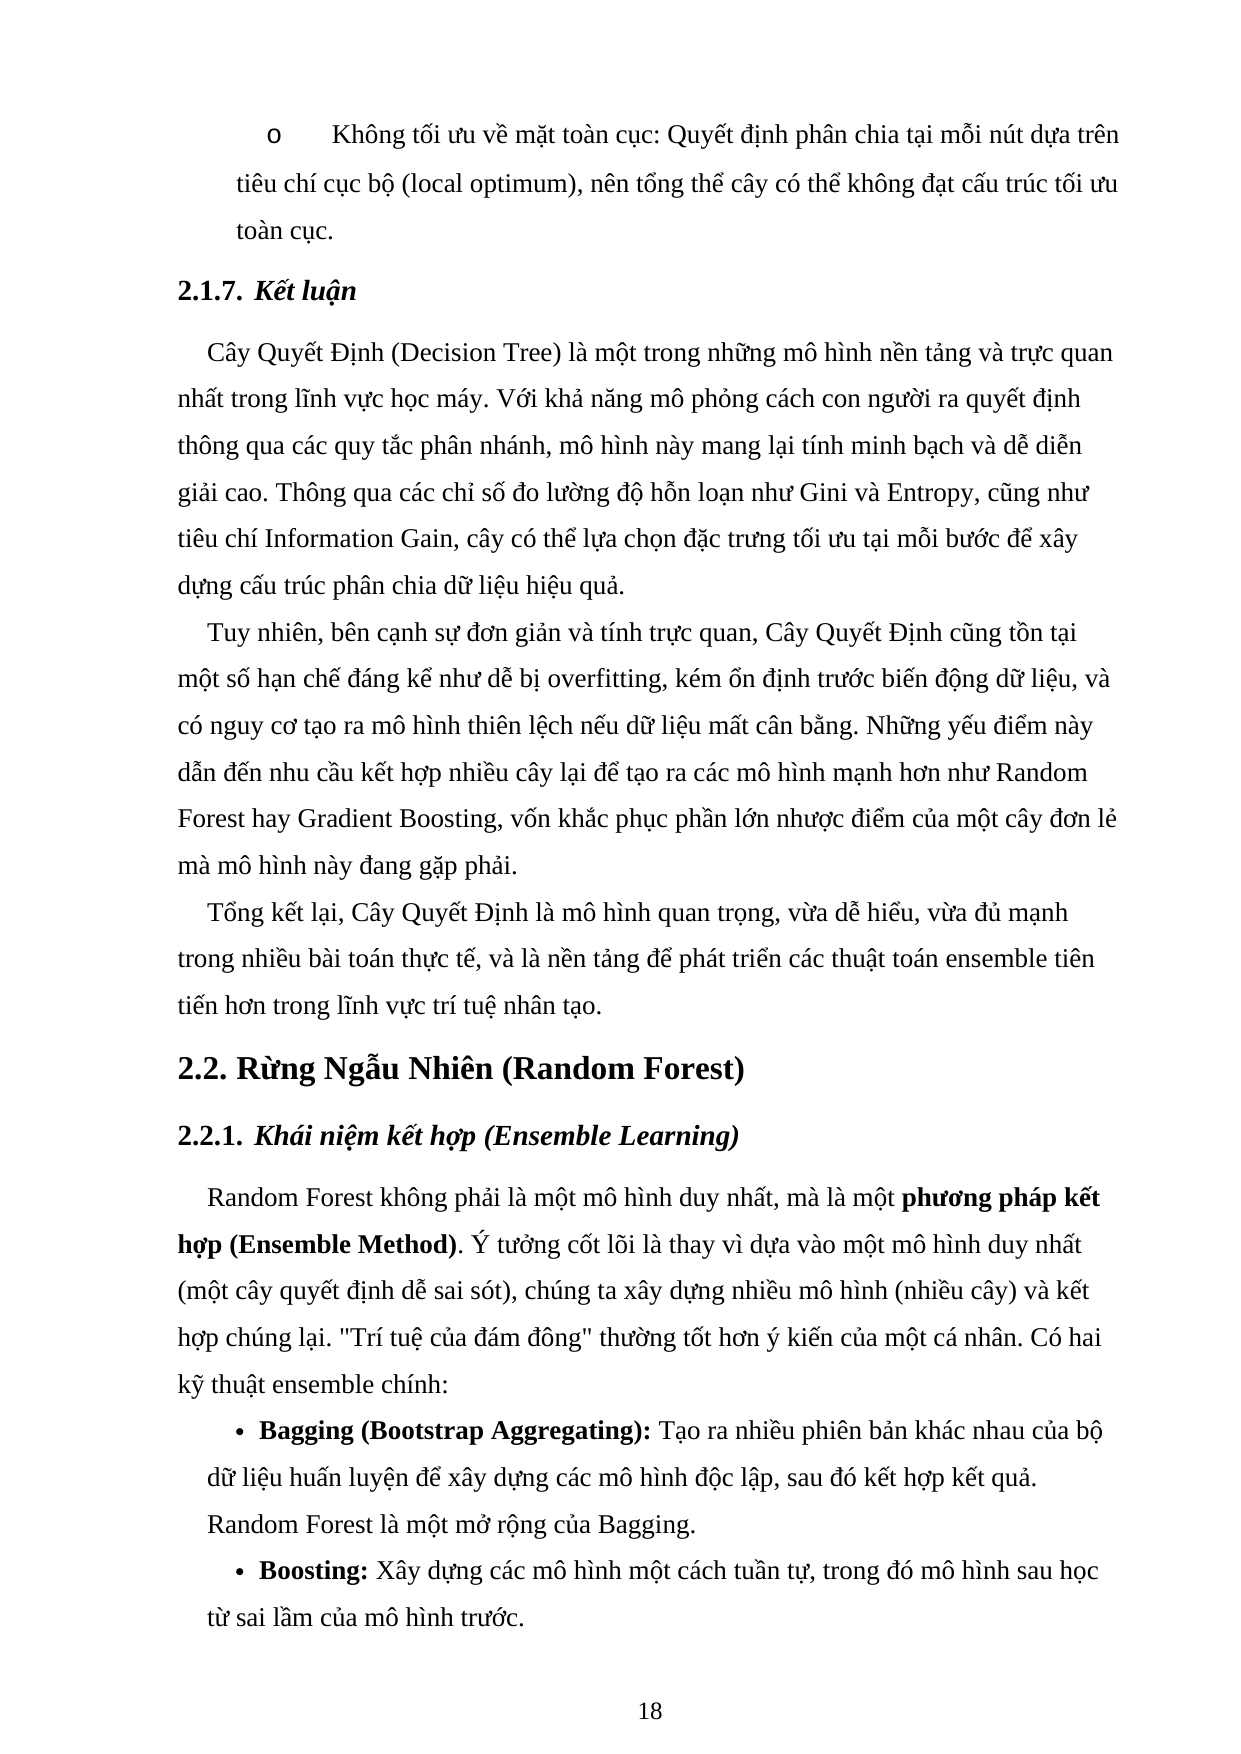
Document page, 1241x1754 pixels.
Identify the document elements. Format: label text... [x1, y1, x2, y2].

subtitle Kết luận [177, 273, 1122, 306]
subtitle Khái niệm kết hợp (Ensemble Learning) [177, 1118, 1122, 1152]
text Tổng kết lại, Cây Quyết Định là mô hình quan trọng, vừa dễ hiểu, vừa đủ mạnh trong nhiều bài toán thực tế, và là nền tảng để phát triển các thuật toán ensemble tiên tiến hơn trong lĩnh vực trí tuệ nhân tạo. [177, 896, 1122, 1020]
subtitle Rừng Ngẫu Nhiên (Random Forest) [177, 1048, 1122, 1087]
list Bagging (Bootstrap Aggregating): Tạo ra nhiều phiên bản khác nhau của bộ dữ liệu huấn luyện để xây dựng các mô hình độc lập, sau đó kết hợp kết quả. Random Forest là một mở rộng của Bagging. [207, 1414, 1122, 1539]
text Cây Quyết Định (Decision Tree) là một trong những mô hình nền tảng và trực quan nhất trong lĩnh vực học máy. Với khả năng mô phỏng cách con người ra quyết định thông qua các quy tắc phân nhánh, mô hình này mang lại tính minh bạch và dễ diễn giải cao. Thông qua các chỉ số đo lường độ hỗn loạn như Gini và Entropy, cũng như tiêu chí Information Gain, cây có thể lựa chọn đặc trưng tối ưu tại mỗi bước để xây dựng cấu trúc phân chia dữ liệu hiệu quả. [177, 336, 1122, 600]
list Boosting: Xây dựng các mô hình một cách tuần tự, trong đó mô hình sau học từ sai lầm của mô hình trước. [207, 1554, 1122, 1632]
text Tuy nhiên, bên cạnh sự đơn giản và tính trực quan, Cây Quyết Định cũng tồn tại một số hạn chế đáng kể như dễ bị overfitting, kém ổn định trước biến động dữ liệu, và có nguy cơ tạo ra mô hình thiên lệch nếu dữ liệu mất cân bằng. Những yếu điểm này dẫn đến nhu cầu kết hợp nhiều cây lại để tạo ra các mô hình mạnh hơn như Random Forest hay Gradient Boosting, vốn khắc phục phần lớn nhược điểm của một cây đơn lẻ mà mô hình này đang gặp phải. [177, 616, 1122, 880]
list Không tối ưu về mặt toàn cục: Quyết định phân chia tại mỗi nút dựa trên tiêu chí cục bộ (local optimum), nên tổng thể cây có thể không đạt cấu trúc tối ưu toàn cục. [236, 118, 1122, 245]
text Random Forest không phải là một mô hình duy nhất, mà là một phương pháp kết hợp (Ensemble Method). Ý tưởng cốt lõi là thay vì dựa vào một mô hình duy nhất (một cây quyết định dễ sai sót), chúng ta xây dựng nhiều mô hình (nhiều cây) và kết hợp chúng lại. "Trí tuệ của đám đông" thường tốt hơn ý kiến của một cá nhân. Có hai kỹ thuật ensemble chính: [177, 1181, 1122, 1399]
